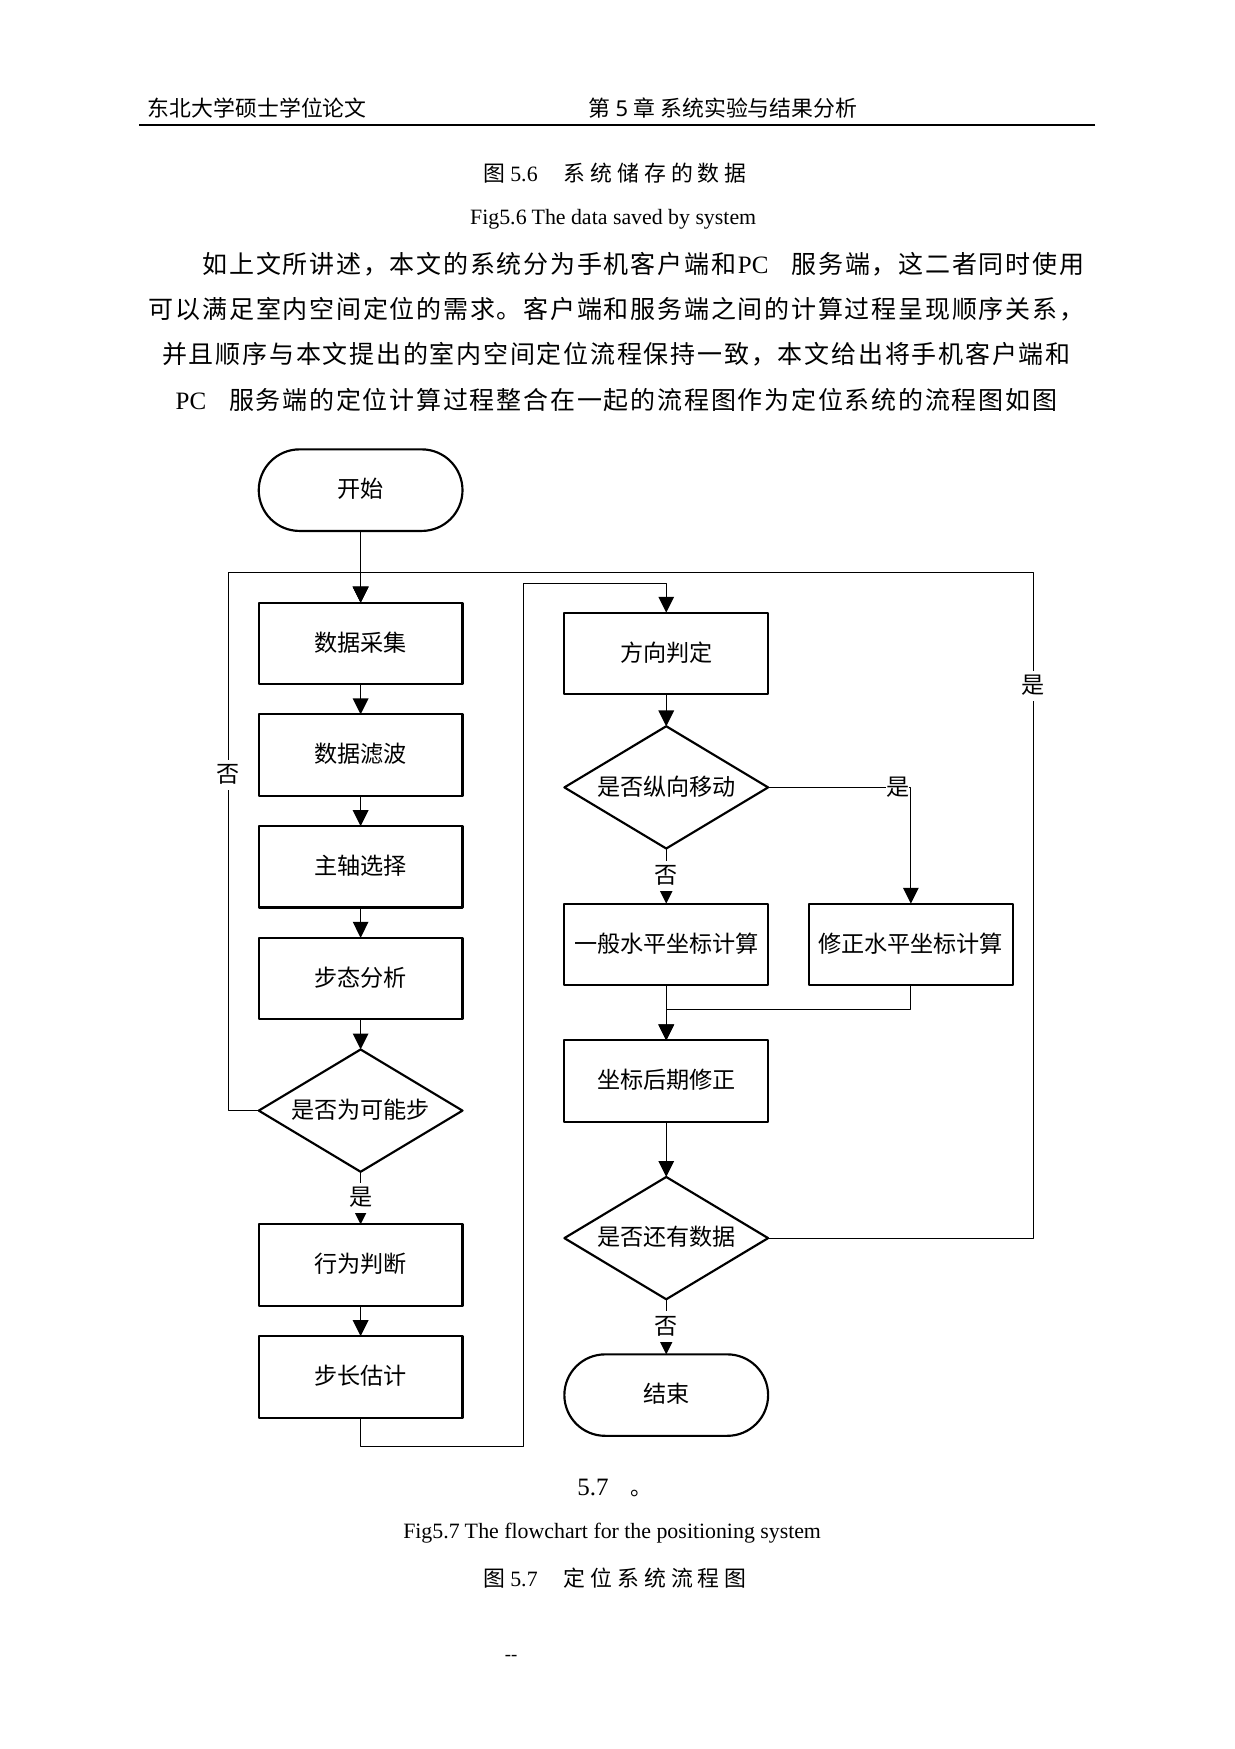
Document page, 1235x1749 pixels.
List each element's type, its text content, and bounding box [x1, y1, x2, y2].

text Fig5.6 The data saved by system [149, 194, 1086, 240]
text 图5.7 定位系统流程图 [149, 1554, 1086, 1599]
text Fig5.7 The flowchart for the positioning system [149, 1508, 1086, 1554]
text 图5.6 系统储存的数据 [149, 149, 1086, 194]
text 如上文所讲述，本文的系统分为手机客户端和PC服务端，这二者同时使用可以满足室内空间定位的需求。客户端和服务端之间的计算过程呈现顺序关系，并且顺序与本文提出的室内空间定位流程保持一致，本文给出将手机客户端和PC服务端的定位计算过程整合在一起的流程图作为定位系统的流程图如图5.7。 [149, 240, 1086, 1508]
